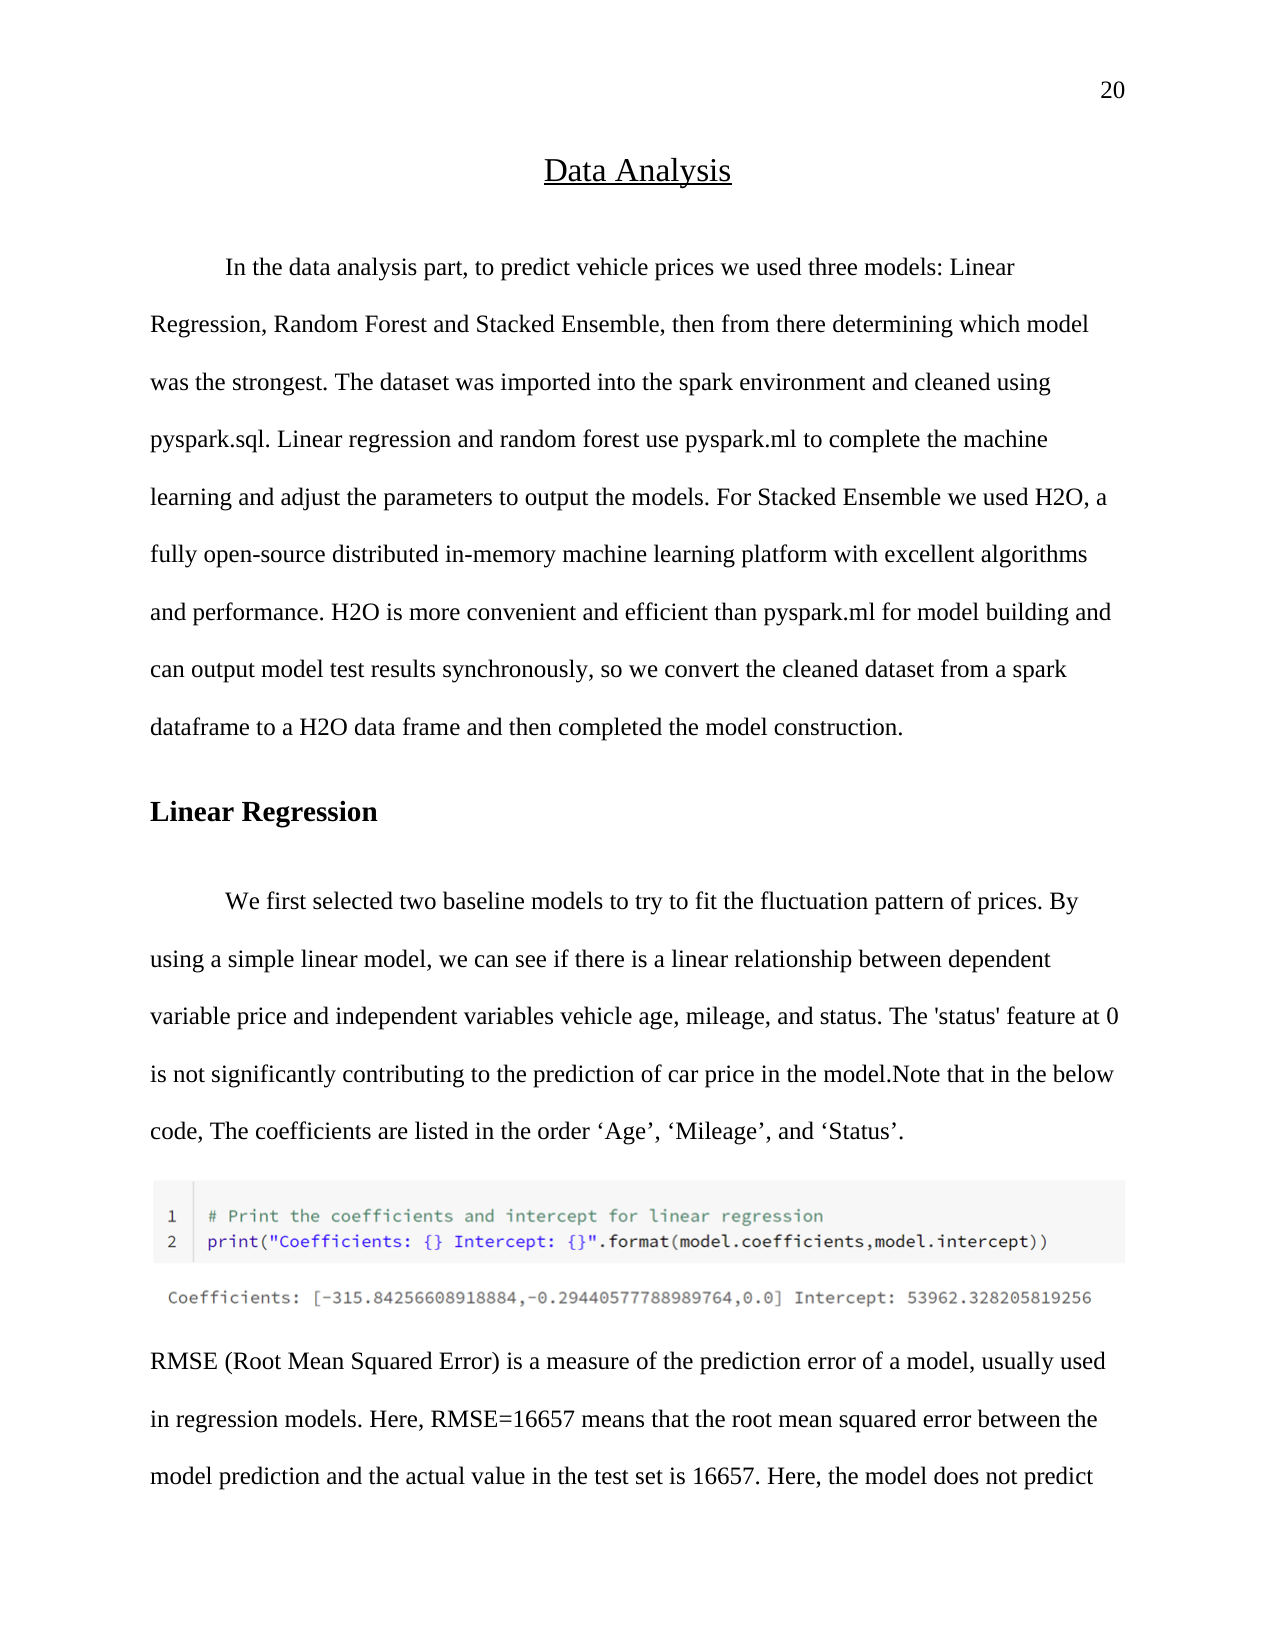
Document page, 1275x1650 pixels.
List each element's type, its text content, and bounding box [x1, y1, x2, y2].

subtitle Data Analysis [150, 150, 1125, 188]
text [150, 1346, 1125, 1490]
subtitle Linear Regression [150, 794, 1125, 828]
text We first selected two baseline models to try to fit the fluctuation pattern of prices. By using a simple linear model, we can see if there is a linear relationship between dependent variable price and independent variables vehicle age, mileage, and status. The 'status' feature at 0 is not significantly contributing to the prediction of car price in the model.Note that in the below code, The coefficients are listed in the order ‘Age’, ‘Mileage’, and ‘Status’. [150, 886, 1125, 1145]
text In the data analysis part, to predict vehicle prices we used three models: Linear Regression, Random Forest and Stacked Ensemble, then from there determining which model was the strongest. The dataset was imported into the spark environment and cleaned using pyspark.sql. Linear regression and random forest use pyspark.ml to complete the machine learning and adjust the parameters to output the models. For Stacked Ensemble we used H2O, a fully open-source distributed in-memory machine learning platform with excellent algorithms and performance. H2O is more convenient and efficient than pyspark.ml for model building and can output model test results synchronously, so we convert the cleaned dataset from a spark dataframe to a H2O data frame and then completed the model construction. [150, 252, 1125, 740]
picture [150, 1173, 1125, 1318]
